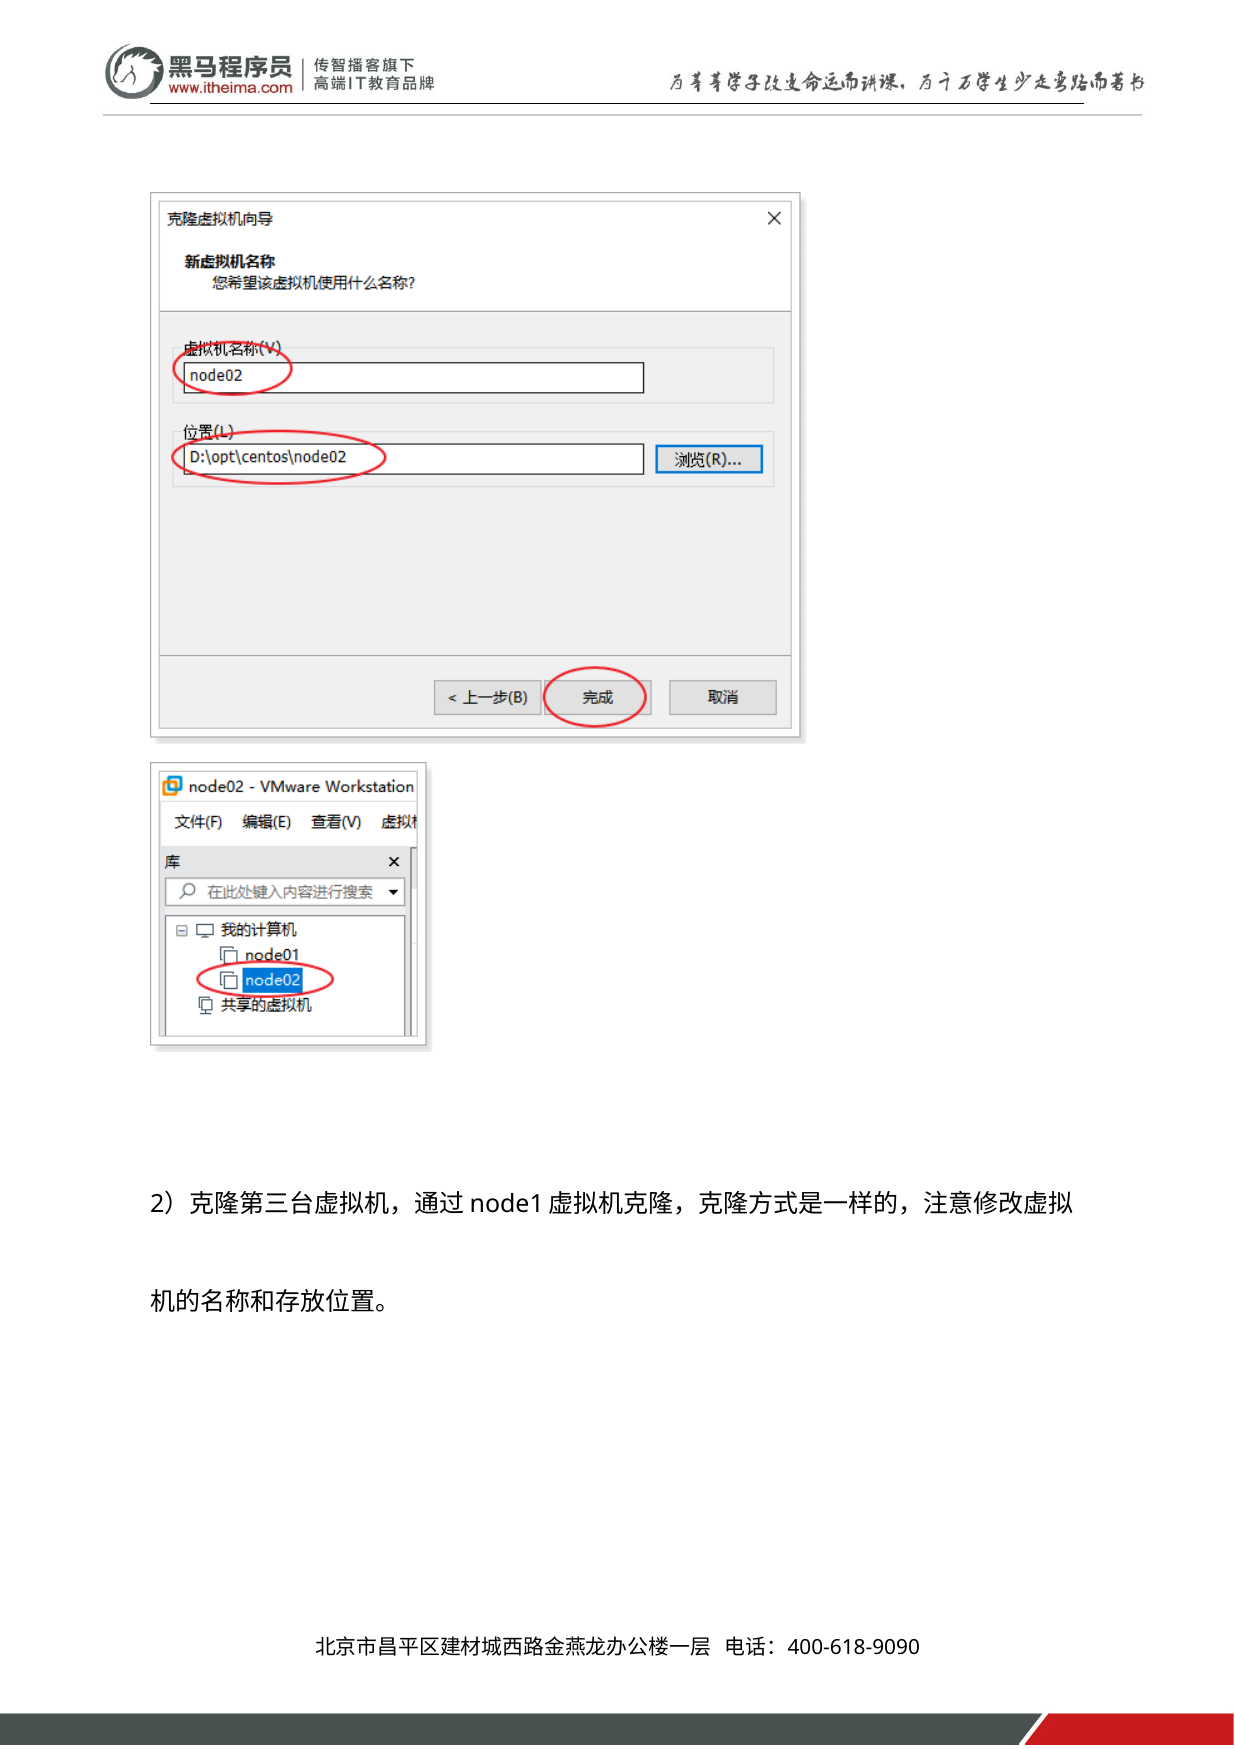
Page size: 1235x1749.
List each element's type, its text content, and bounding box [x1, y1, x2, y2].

list 克隆第三台虚拟机，通过node1虚拟机克隆，克隆方式是一样的，注意修改虚拟机的名称和存放位置。 [150, 1169, 1084, 1332]
picture [150, 192, 807, 744]
picture [0, 0, 1235, 123]
picture [0, 1654, 1234, 1745]
picture [150, 762, 433, 1052]
